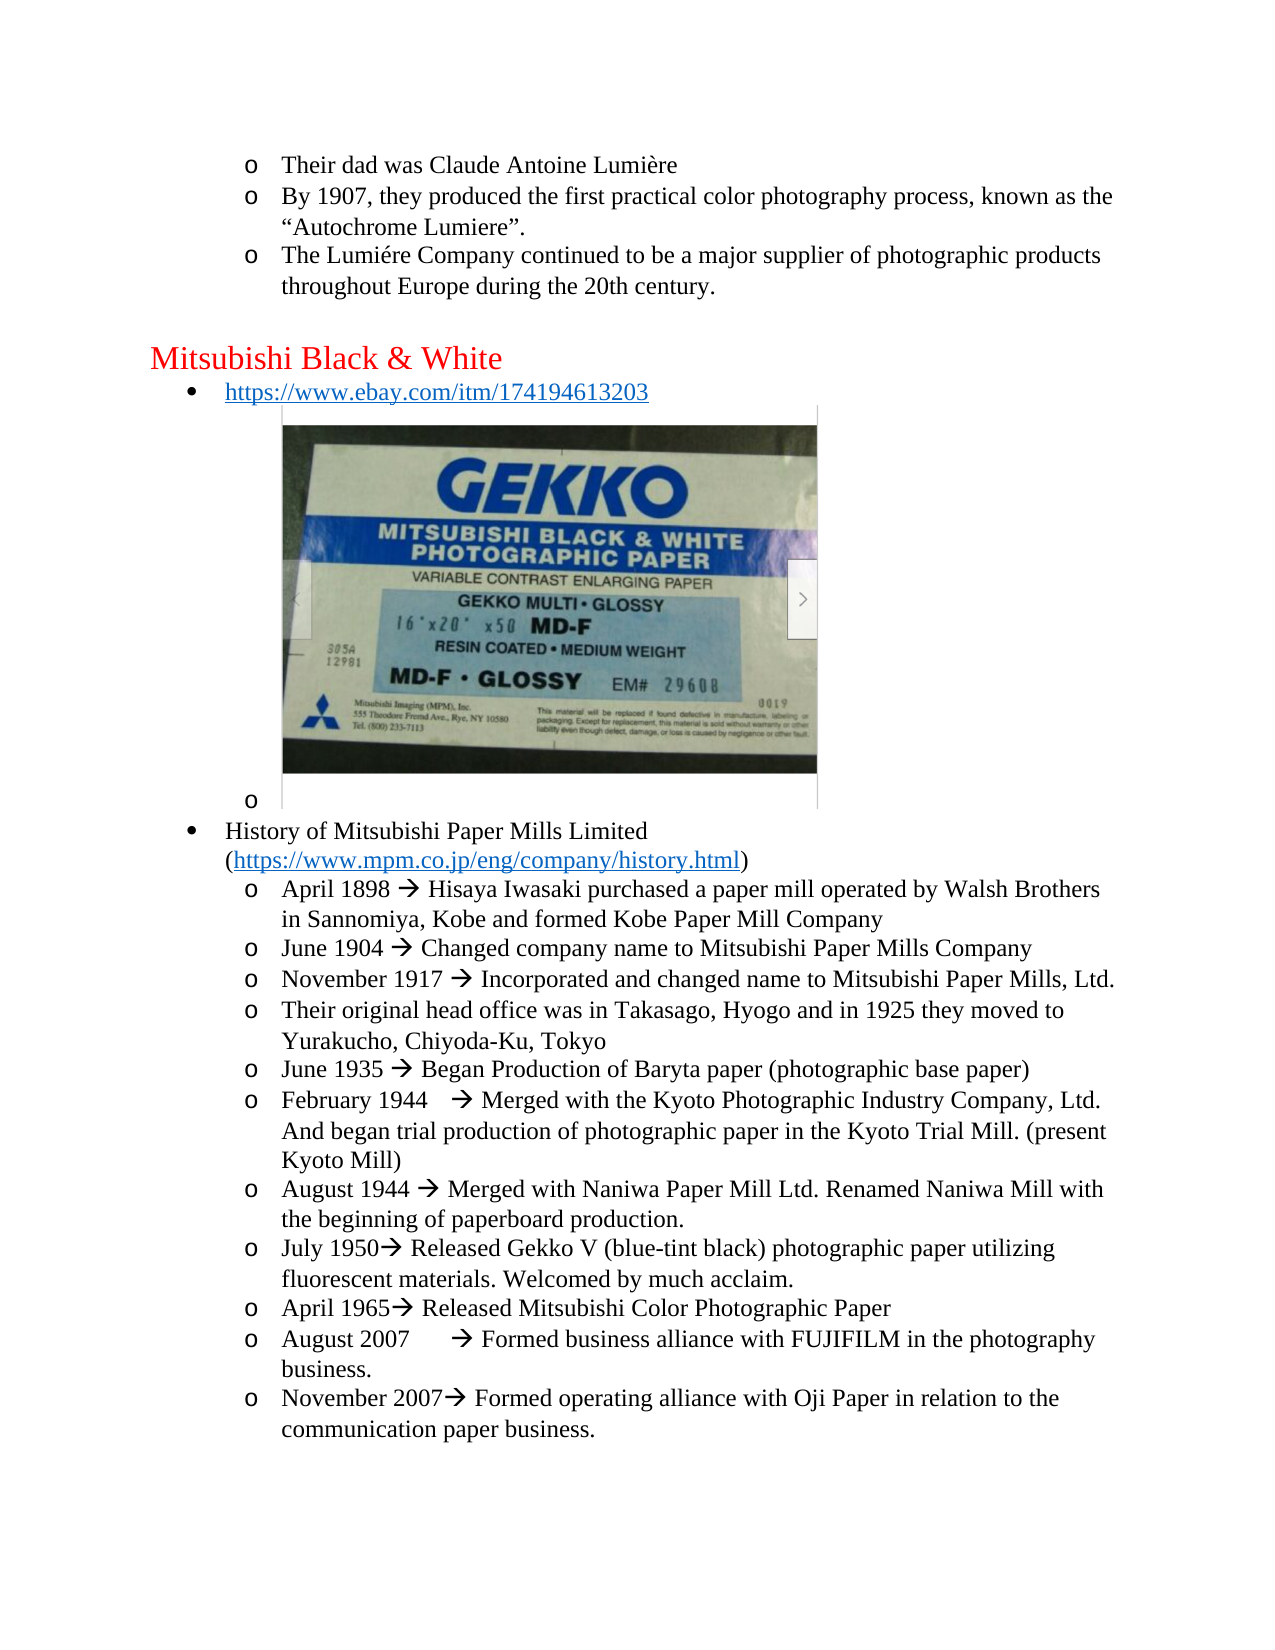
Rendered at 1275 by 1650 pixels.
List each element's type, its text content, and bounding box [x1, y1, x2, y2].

list August 2007 Formed business alliance with FUJIFILM in the photography business. [244, 1324, 1125, 1383]
list November 2007 Formed operating alliance with Oji Paper in relation to the communication paper business. [244, 1383, 1125, 1443]
list July 1950 Released Gekko V (blue-tint black) photographic paper utilizing fluorescent materials. Welcomed by much acclaim. [244, 1233, 1125, 1293]
list The Lumiére Company continued to be a major supplier of photographic products throughout Europe during the 20th century. [244, 240, 1125, 300]
list Their original head office was in Takasago, Hyogo and in 1925 they moved to Yurakucho, Chiyoda-Ku, Tokyo [244, 995, 1125, 1054]
list June 1935 Began Production of Baryta paper (photographic base paper) [244, 1054, 1125, 1085]
list November 1917 Incorporated and changed name to Mitsubishi Paper Mills, Ltd. [244, 964, 1125, 995]
list June 1904 Changed company name to Mitsubishi Paper Mills Company [244, 933, 1125, 964]
text Mitsubishi Black & White [150, 338, 1125, 377]
list April 1898 Hisaya Iwasaki purchased a paper mill operated by Walsh Brothers in Sannomiya, Kobe and formed Kobe Paper Mill Company [244, 874, 1125, 933]
list https://www.ebay.com/itm/174194613203 [187, 377, 1125, 405]
list April 1965 Released Mitsubishi Color Photographic Paper [244, 1293, 1125, 1324]
list History of Mitsubishi Paper Mills Limited (https://www.mpm.co.jp/eng/company/history.html) [187, 816, 1125, 874]
list February 1944 Merged with the Kyoto Photographic Industry Company, Ltd. And began trial production of photographic paper in the Kyoto Trial Mill. (present Kyoto Mill) [244, 1085, 1125, 1174]
list Their dad was Claude Antoine Lumière [244, 150, 1125, 181]
list By 1907, they produced the first practical color photography process, known as the “Autochrome Lumiere”. [244, 181, 1125, 240]
picture [281, 405, 821, 809]
list August 1944 Merged with Naniwa Paper Mill Ltd. Renamed Naniwa Mill with the beginning of paperboard production. [244, 1174, 1125, 1233]
